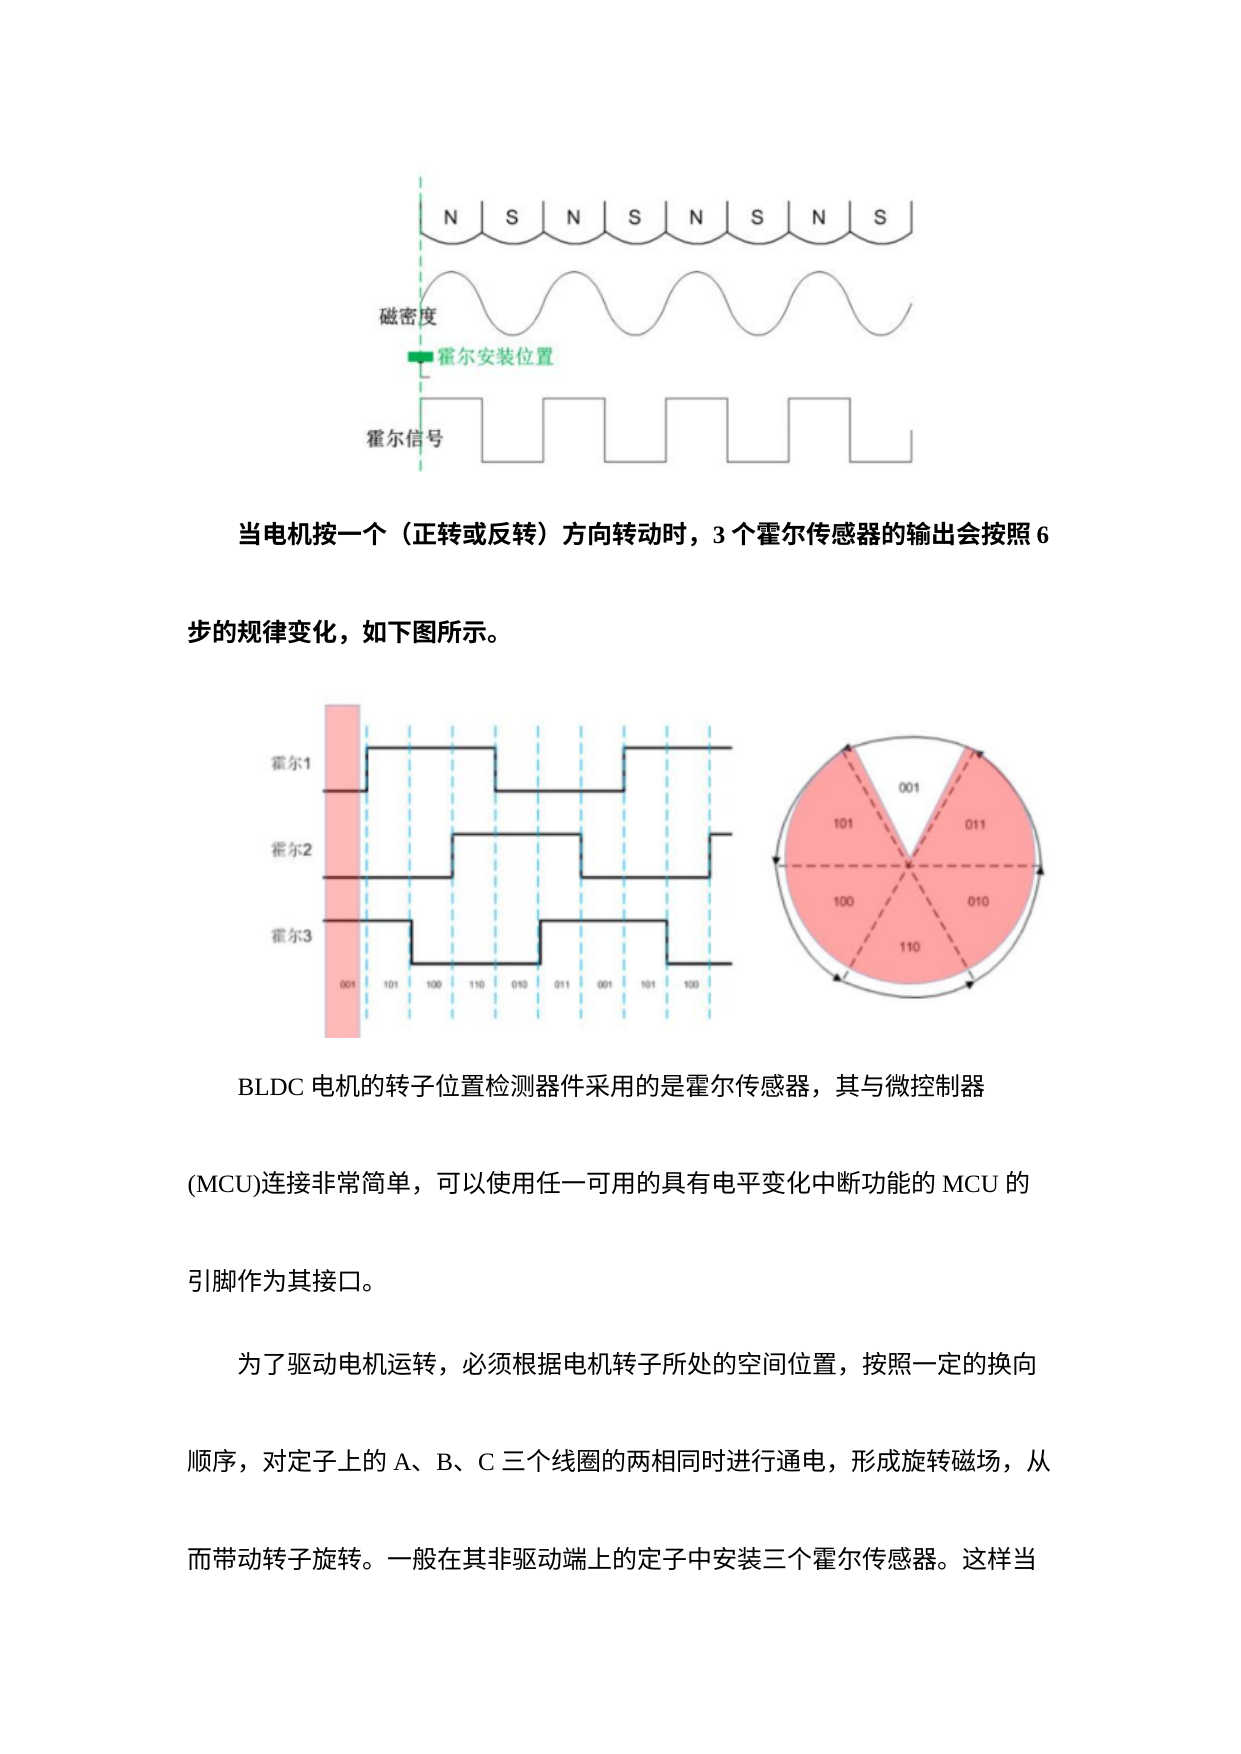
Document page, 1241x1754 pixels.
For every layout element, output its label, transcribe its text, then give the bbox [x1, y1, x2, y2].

picture [231, 681, 1063, 1038]
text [187, 1330, 1053, 1590]
picture [328, 162, 956, 472]
text 当电机按一个（正转或反转）方向转动时，3 个霍尔传感器的输出会按照6 步的规律变化，如下图所示。 [187, 500, 1053, 663]
text BLDC 电机的转子位置检测器件采用的是霍尔传感器，其与微控制器(MCU)连接非常简单，可以使用任一可用的具有电平变化中断功能的 MCU 的引脚作为其接口。 [187, 1052, 1053, 1312]
